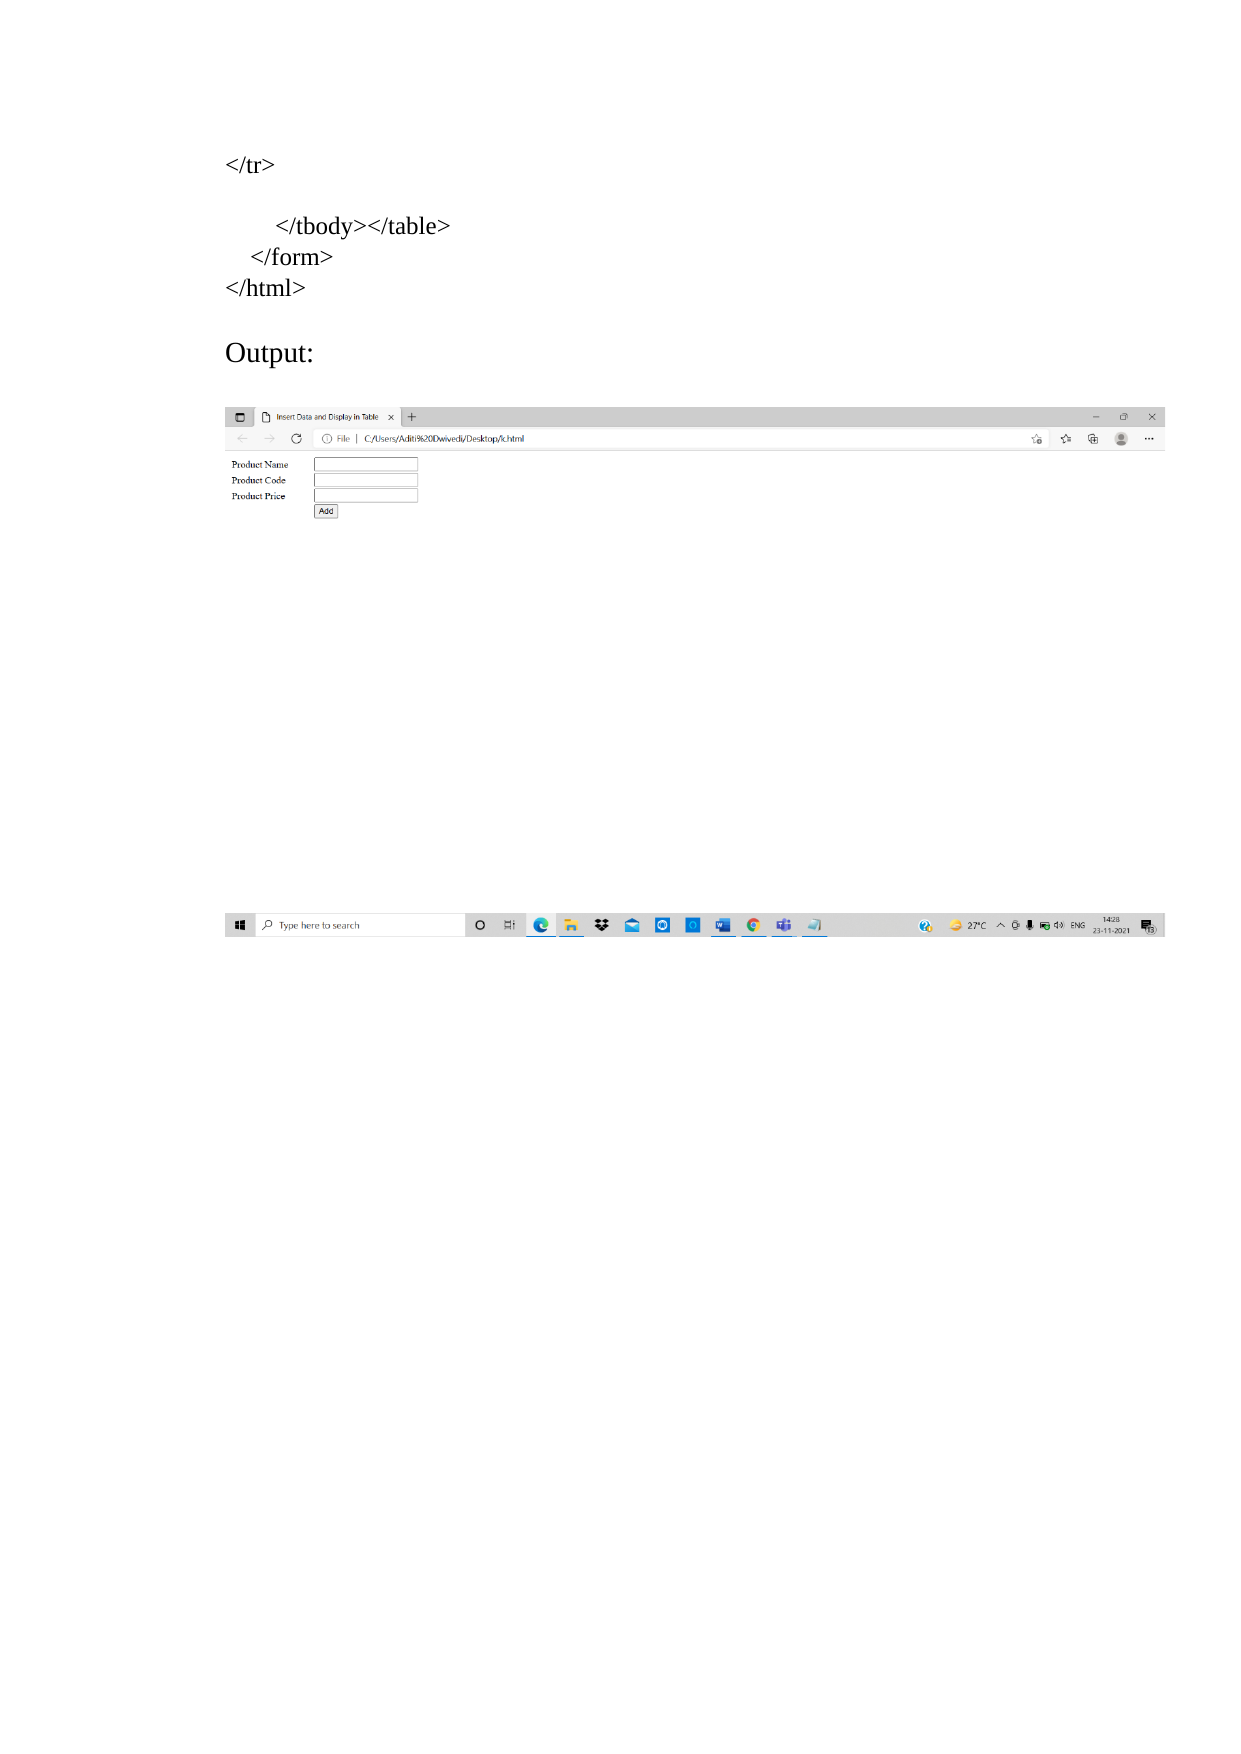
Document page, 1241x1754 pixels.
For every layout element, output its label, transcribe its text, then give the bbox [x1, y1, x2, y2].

picture [225, 407, 1166, 937]
list </tbody></table> [225, 211, 1090, 240]
list </tr> [225, 150, 1090, 179]
list Output: [225, 336, 1090, 369]
list </form> [225, 242, 1090, 271]
list </html> [225, 273, 1090, 302]
